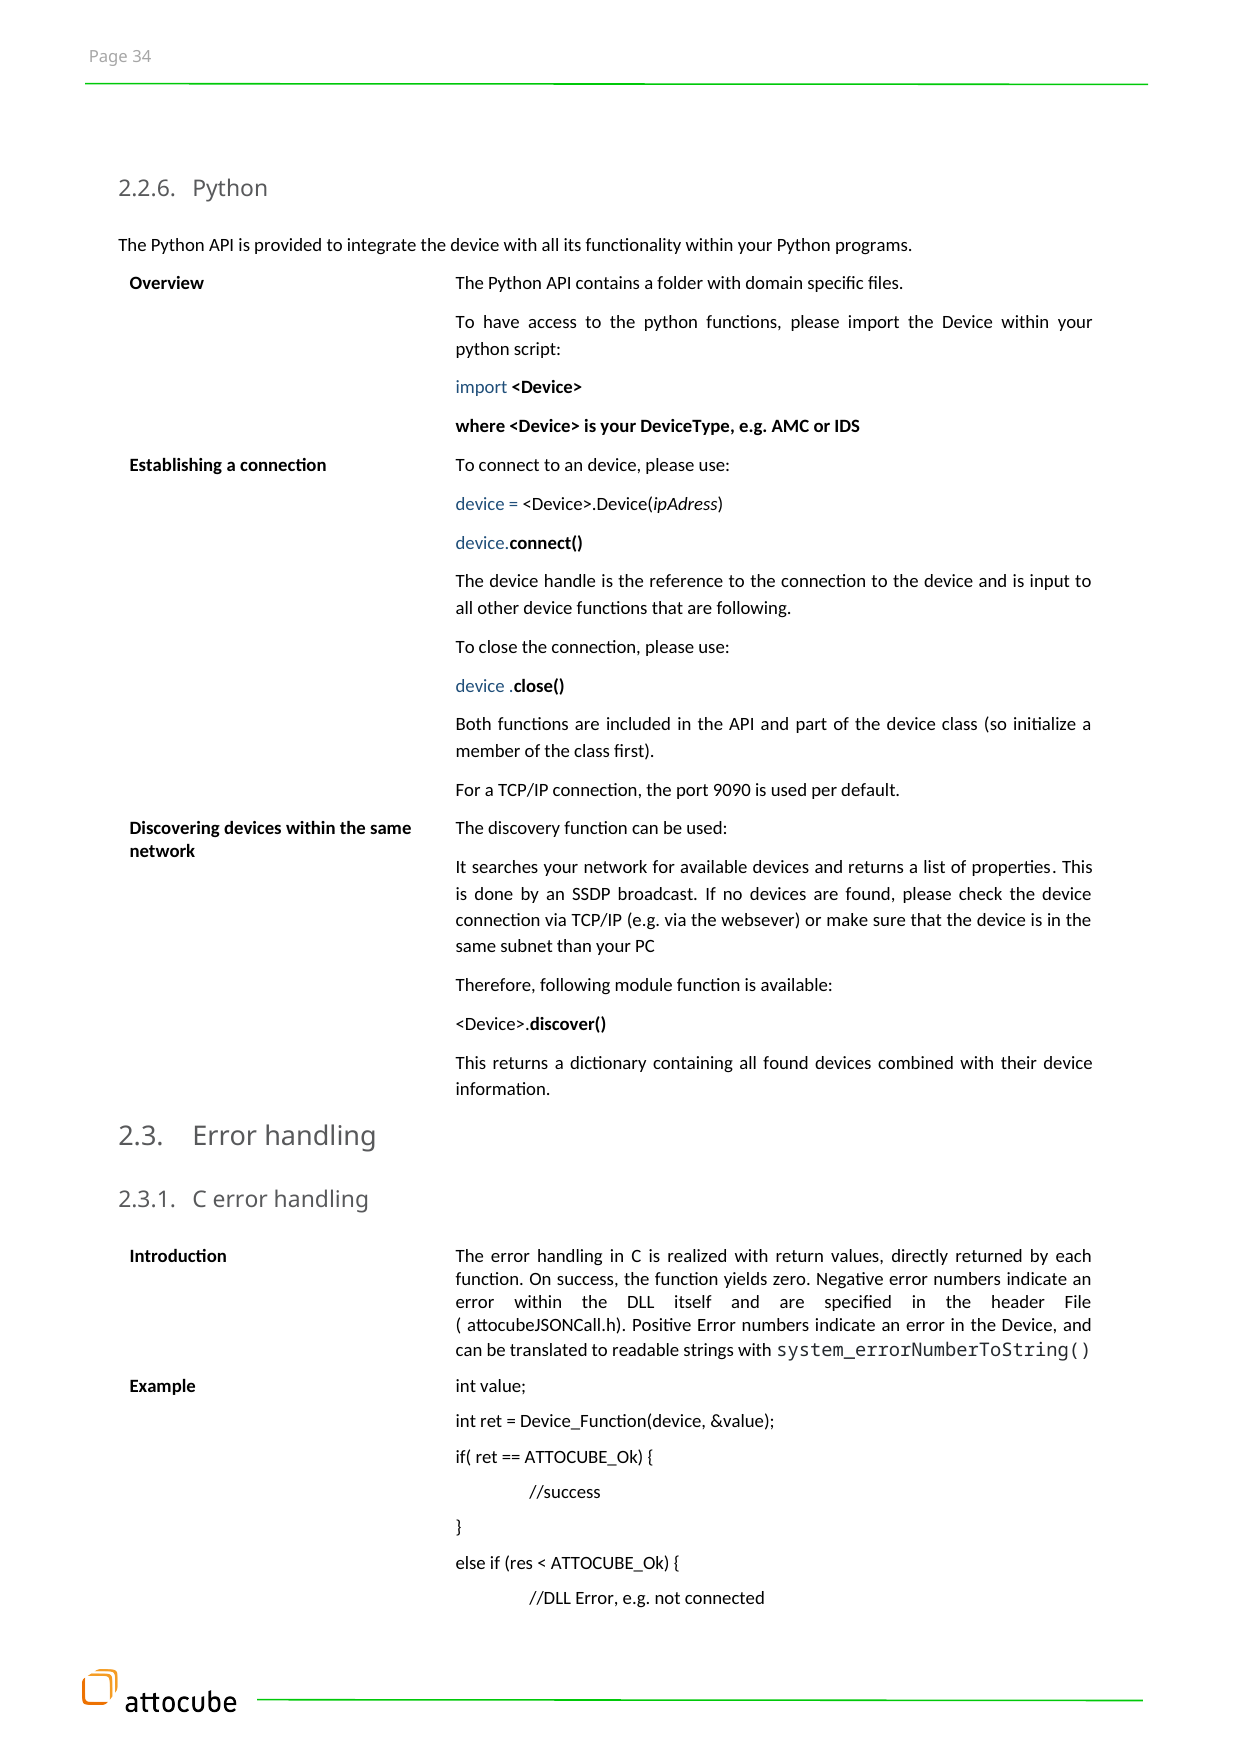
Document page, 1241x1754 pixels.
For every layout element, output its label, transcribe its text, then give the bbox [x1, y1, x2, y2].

table_cell The discovery function can be used: It searches your network for available devices and returns a list of properties. This is done by an SSDP broadcast. If no devices are found, please check the device connection via TCP/IP (e.g. via the websever) or make sure that the device is in the same subnet than your PC Therefore, following module function is available: <Device>.discover() This returns a dictionary containing all found devices combined with their device information. [444, 816, 1104, 1116]
table_header Overview [118, 272, 444, 453]
table_header The error handling in C is realized with return values, directly returned by each function. On success, the function yields zero. Negative error numbers indicate an error within the DLL itself and are specified in the header File ( attocubeJSONCall.h). Positive Error numbers indicate an error in the Device, and can be translated to readable strings with system_errorNumberToString() [444, 1244, 1104, 1374]
picture [68, 1663, 248, 1716]
table_cell Discovering devices within the same network [118, 816, 444, 1116]
table_cell Example [118, 1374, 444, 1622]
text The Python API is provided to integrate the device with all its functionality within your Python programs. [118, 233, 1122, 256]
subtitle Error handling [118, 1116, 1122, 1153]
table_cell To connect to an device, please use: device = <Device>.Device(ipAdress) device.connect() The device handle is the reference to the connection to the device and is input to all other device functions that are following. To close the connection, please use: device .close() Both functions are included in the API and part of the device class (so initialize a member of the class first). For a TCP/IP connection, the port 9090 is used per default. [444, 453, 1104, 816]
subtitle C error handling [118, 1183, 1122, 1214]
table_header The Python API contains a folder with domain specific files. To have access to the python functions, please import the Device within your python script: import <Device> where <Device> is your DeviceType, e.g. AMC or IDS [444, 272, 1104, 453]
subtitle Python [118, 172, 1122, 203]
table_cell Establishing a connection [118, 453, 444, 816]
table_header Introduction [118, 1244, 444, 1374]
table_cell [444, 1374, 1104, 1622]
